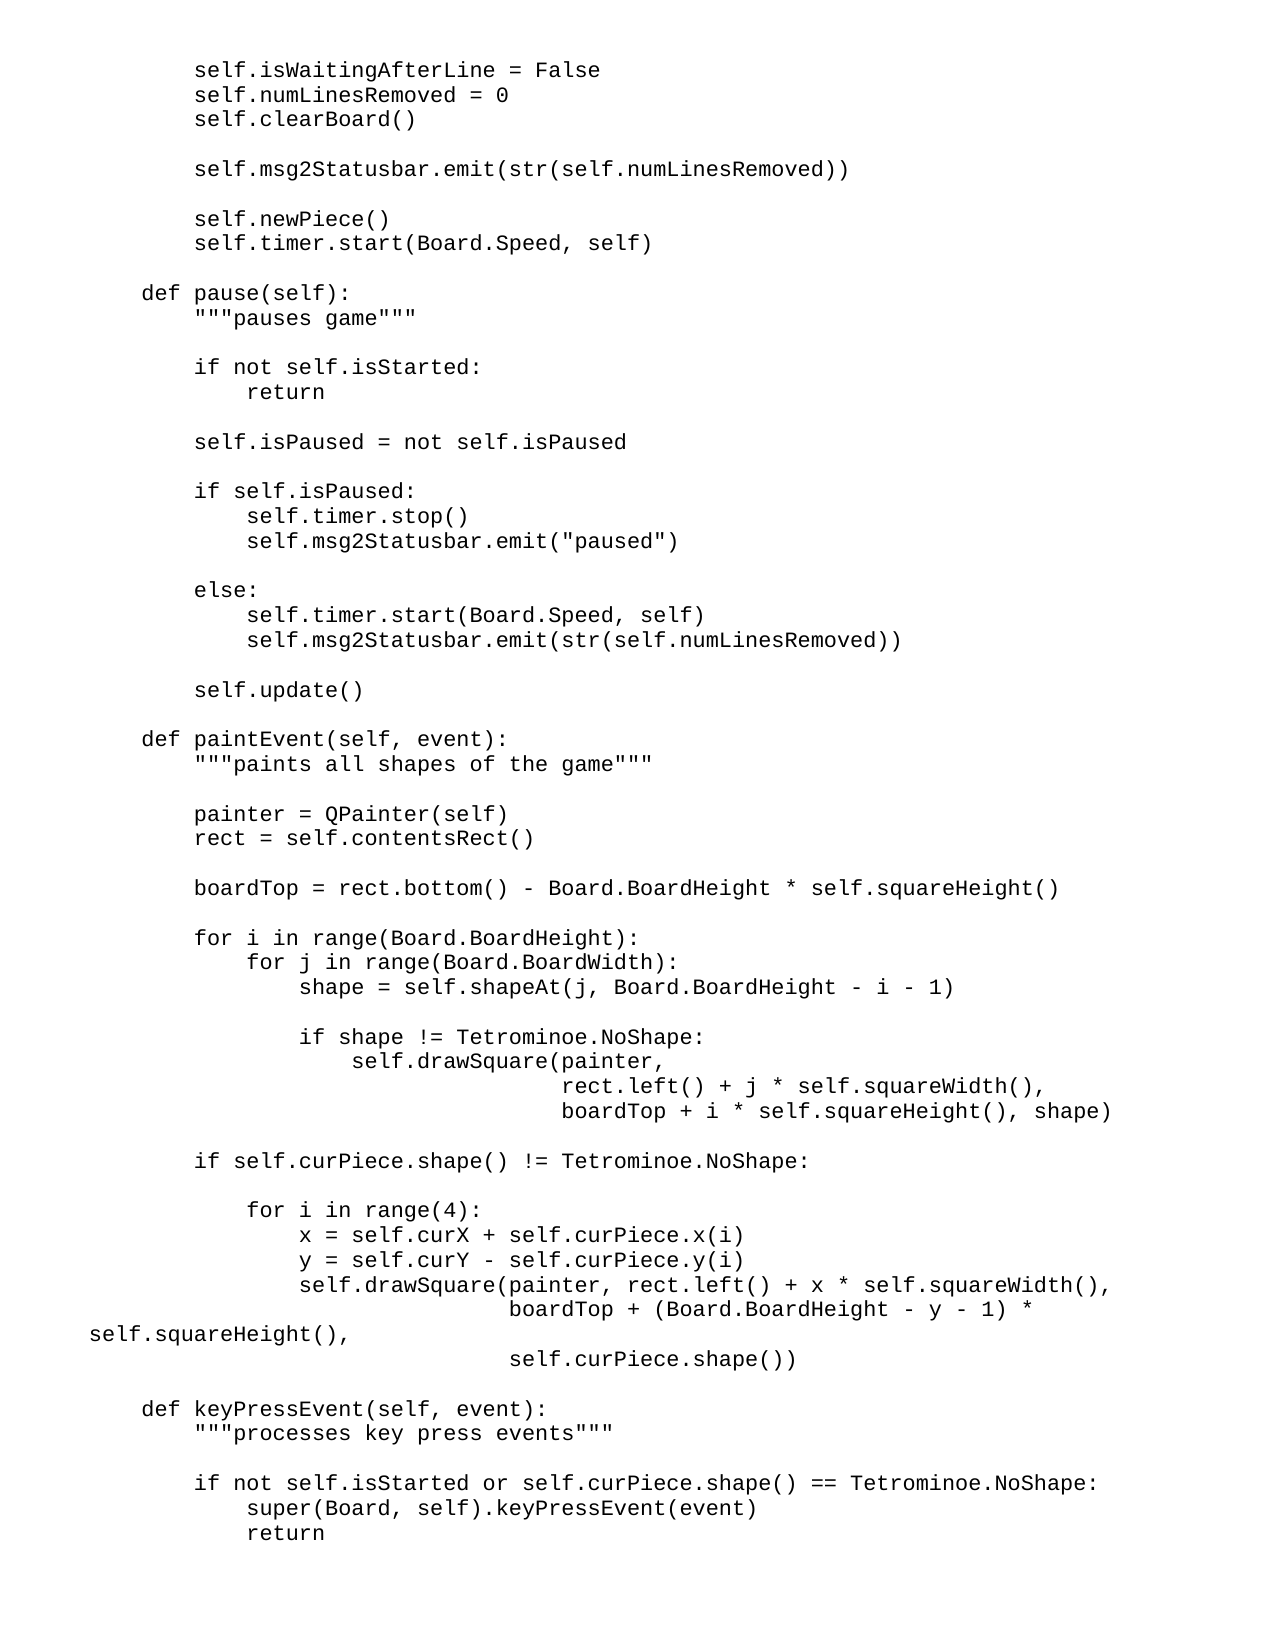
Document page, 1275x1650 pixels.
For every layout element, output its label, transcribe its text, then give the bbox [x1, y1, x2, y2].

text x = self.curX + self.curPiece.x(i) [89, 1224, 1216, 1249]
text for i in range(Board.BoardHeight): [89, 927, 1216, 952]
text def pause(self): [89, 282, 1216, 307]
text self.drawSquare(painter, rect.left() + x * self.squareWidth(), [89, 1274, 1216, 1299]
text self.isWaitingAfterLine = False [89, 59, 1216, 84]
text self.timer.start(Board.Speed, self) [89, 604, 1216, 629]
text y = self.curY - self.curPiece.y(i) [89, 1249, 1216, 1274]
text """pauses game""" [89, 307, 1216, 332]
text return [89, 381, 1216, 406]
text self.drawSquare(painter, [89, 1051, 1216, 1076]
text """paints all shapes of the game""" [89, 753, 1216, 778]
text shape = self.shapeAt(j, Board.BoardHeight - i - 1) [89, 976, 1216, 1001]
text for i in range(4): [89, 1199, 1216, 1224]
text self.curPiece.shape()) [89, 1348, 1216, 1373]
text self.msg2Statusbar.emit("paused") [89, 530, 1216, 555]
text for j in range(Board.BoardWidth): [89, 952, 1216, 976]
text def paintEvent(self, event): [89, 728, 1216, 753]
text painter = QPainter(self) [89, 803, 1216, 828]
text if shape != Tetrominoe.NoShape: [89, 1026, 1216, 1051]
text if not self.isStarted: [89, 357, 1216, 381]
text rect = self.contentsRect() [89, 828, 1216, 852]
text self.numLinesRemoved = 0 [89, 84, 1216, 109]
text if not self.isStarted or self.curPiece.shape() == Tetrominoe.NoShape: [89, 1472, 1216, 1497]
text self.isPaused = not self.isPaused [89, 431, 1216, 456]
text self.timer.start(Board.Speed, self) [89, 233, 1216, 257]
text else: [89, 580, 1216, 604]
text """processes key press events""" [89, 1423, 1216, 1447]
text self.timer.stop() [89, 505, 1216, 530]
text self.newPiece() [89, 208, 1216, 233]
text if self.curPiece.shape() != Tetrominoe.NoShape: [89, 1150, 1216, 1175]
text boardTop + (Board.BoardHeight - y - 1) * self.squareHeight(), [89, 1299, 1216, 1348]
text self.msg2Statusbar.emit(str(self.numLinesRemoved)) [89, 629, 1216, 654]
text self.update() [89, 679, 1216, 704]
text self.clearBoard() [89, 109, 1216, 133]
text boardTop + i * self.squareHeight(), shape) [89, 1100, 1216, 1125]
text return [89, 1522, 1216, 1547]
text boardTop = rect.bottom() - Board.BoardHeight * self.squareHeight() [89, 877, 1216, 902]
text if self.isPaused: [89, 481, 1216, 505]
text rect.left() + j * self.squareWidth(), [89, 1076, 1216, 1100]
text self.msg2Statusbar.emit(str(self.numLinesRemoved)) [89, 158, 1216, 183]
text super(Board, self).keyPressEvent(event) [89, 1497, 1216, 1522]
text def keyPressEvent(self, event): [89, 1398, 1216, 1423]
